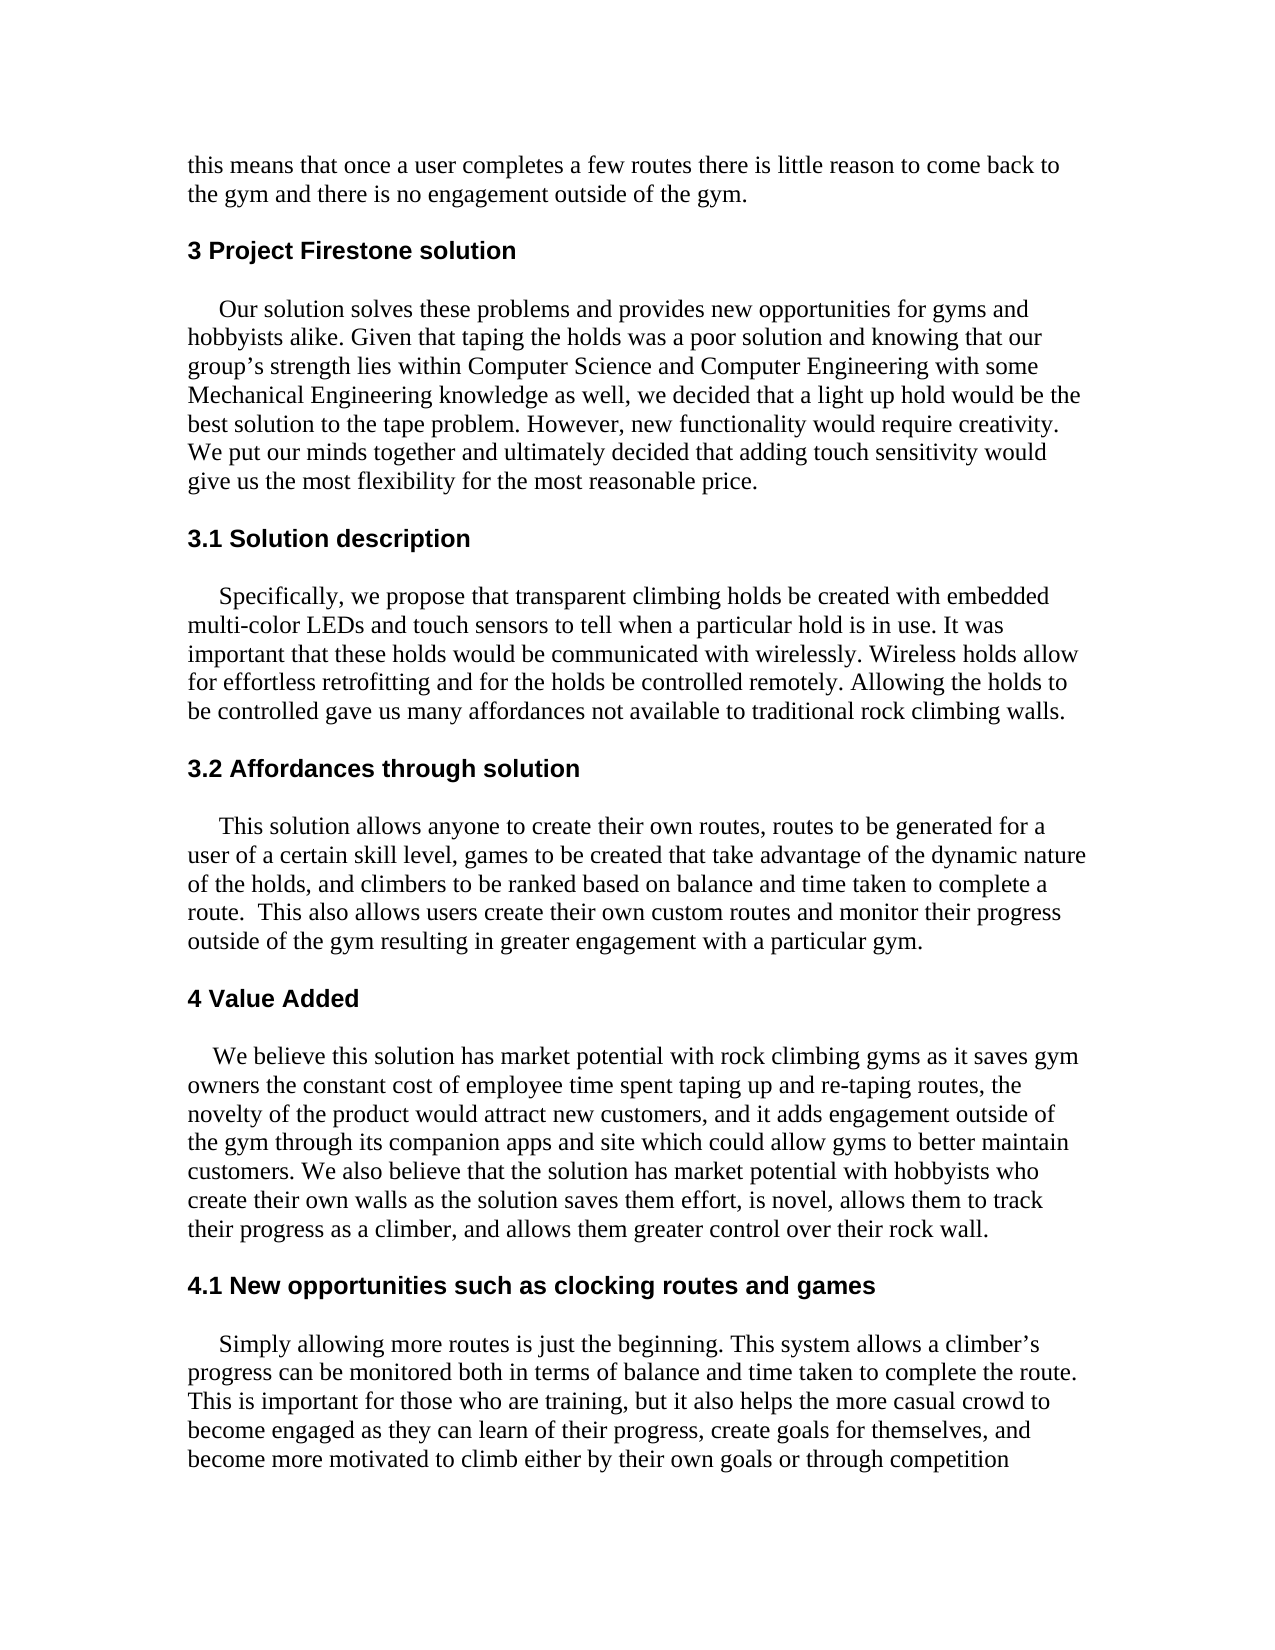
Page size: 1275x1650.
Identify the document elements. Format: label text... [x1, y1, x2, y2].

text We believe this solution has market potential with rock climbing gyms as it saves gym owners the constant cost of employee time spent taping up and re-taping routes, the novelty of the product would attract new customers, and it adds engagement outside of the gym through its companion apps and site which could allow gyms to better maintain customers. We also believe that the solution has market potential with hobbyists who create their own walls as the solution saves them effort, is novel, allows them to track their progress as a climber, and allows them greater control over their rock wall. [187, 1041, 1087, 1242]
text 3.2 Affordances through solution [187, 754, 1087, 782]
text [187, 150, 1087, 207]
text 4 Value Added [187, 984, 1087, 1012]
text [187, 1329, 1087, 1472]
text This solution allows anyone to create their own routes, routes to be generated for a user of a certain skill level, games to be created that take advantage of the dynamic nature of the holds, and climbers to be ranked based on balance and time taken to complete a route. This also allows users create their own custom routes and monitor their progress outside of the gym resulting in greater engagement with a particular gym. [187, 811, 1087, 955]
text 3 Project Firestone solution [187, 236, 1087, 265]
text 3.1 Solution description [187, 524, 1087, 552]
text 4.1 New opportunities such as clocking routes and games [187, 1271, 1087, 1300]
text Specifically, we propose that transparent climbing holds be created with embedded multi-color LEDs and touch sensors to tell when a particular hold is in use. It was important that these holds would be communicated with wirelessly. Wireless holds allow for effortless retrofitting and for the holds be controlled remotely. Allowing the holds to be controlled gave us many affordances not available to traditional rock climbing walls. [187, 581, 1087, 725]
text Our solution solves these problems and provides new opportunities for gyms and hobbyists alike. Given that taping the holds was a poor solution and knowing that our group’s strength lies within Computer Science and Computer Engineering with some Mechanical Engineering knowledge as well, we decided that a light up hold would be the best solution to the tape problem. However, new functionality would require creativity. We put our minds together and ultimately decided that adding touch sensitivity would give us the most flexibility for the most reasonable price. [187, 294, 1087, 495]
